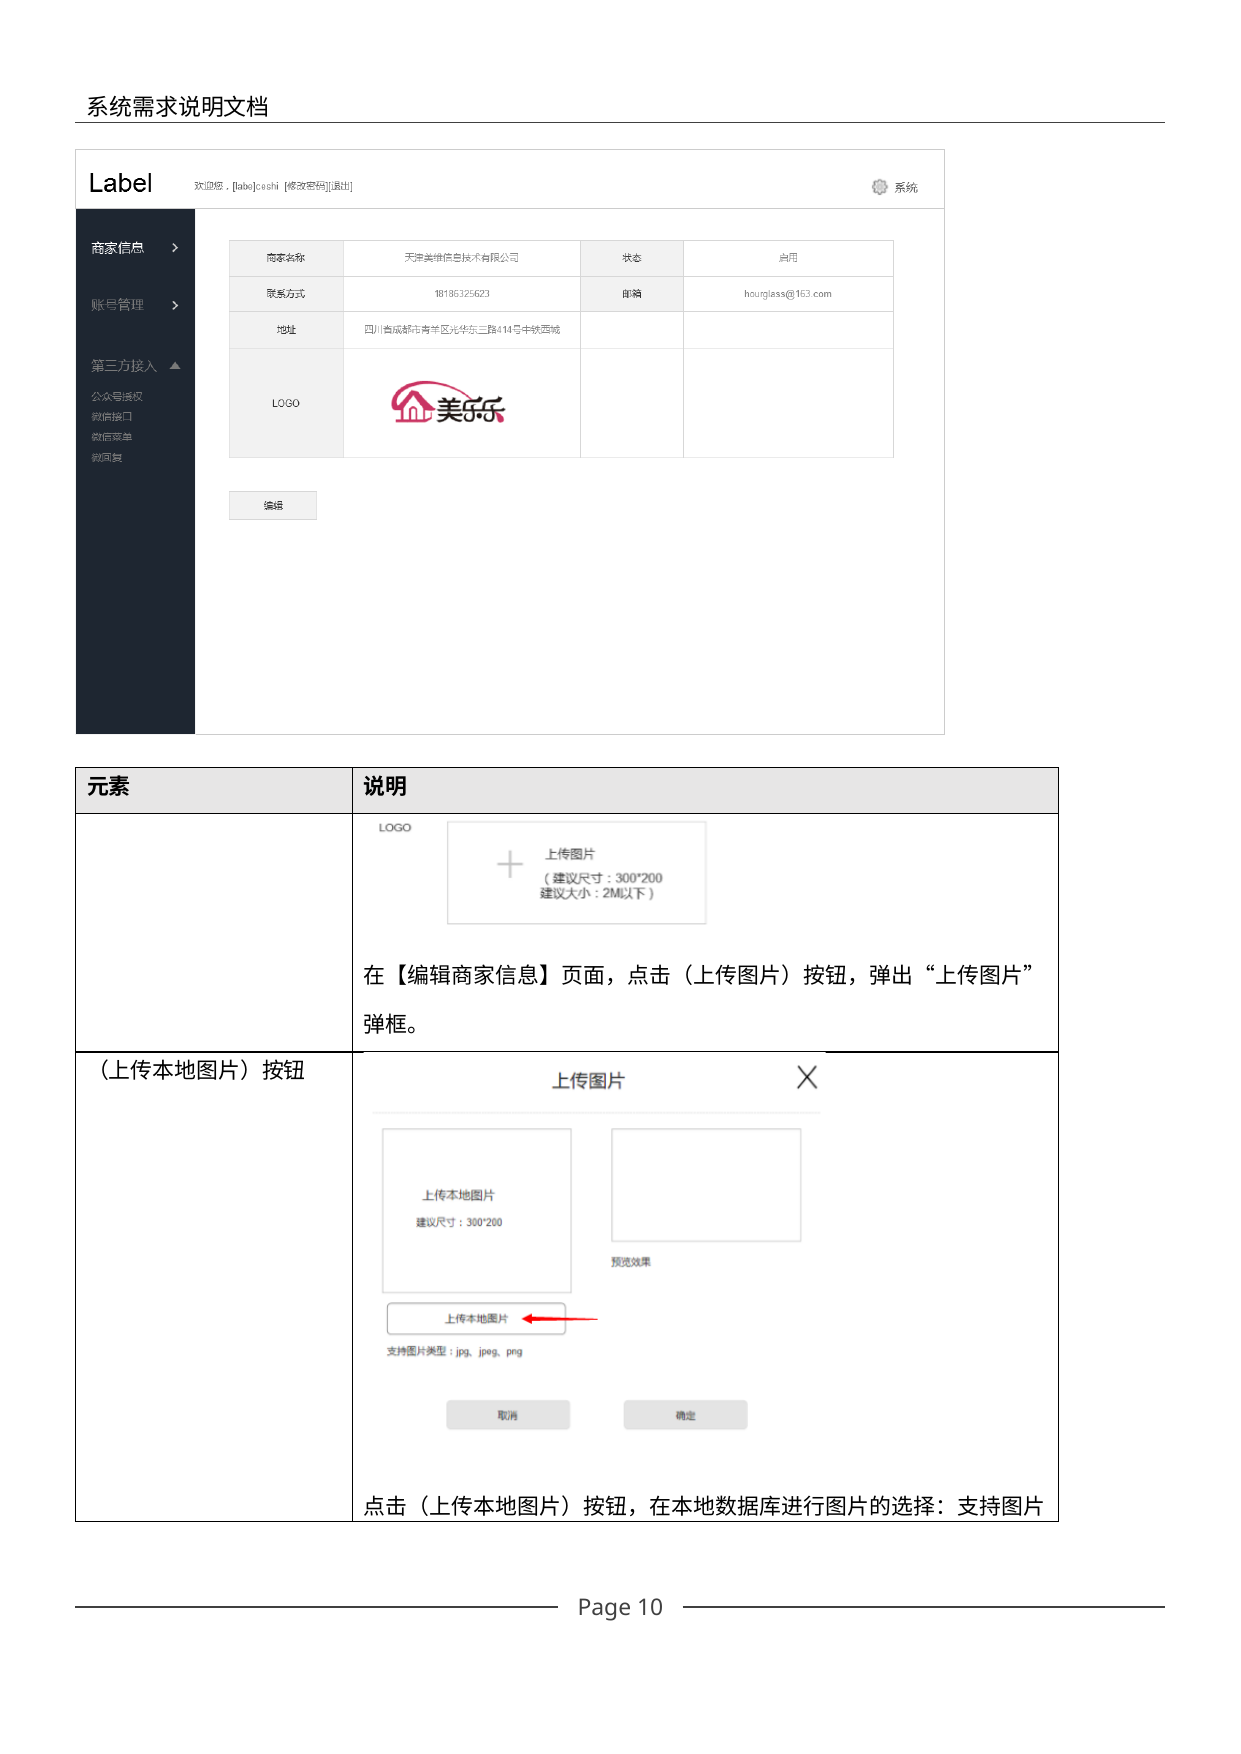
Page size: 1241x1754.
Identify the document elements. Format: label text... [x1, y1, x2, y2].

table_cell （上传本地图片）按钮 [76, 1053, 352, 1521]
table_cell 在【编辑商家信息】页面，点击（上传图片）按钮，弹出“上传图片”弹框。 [353, 814, 1058, 1051]
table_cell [353, 1053, 1058, 1521]
picture [363, 814, 725, 932]
table_header 说明 [353, 768, 1058, 813]
picture [75, 149, 951, 741]
picture [363, 1052, 826, 1447]
table_cell [76, 814, 352, 1051]
table_header 元素 [76, 768, 352, 813]
